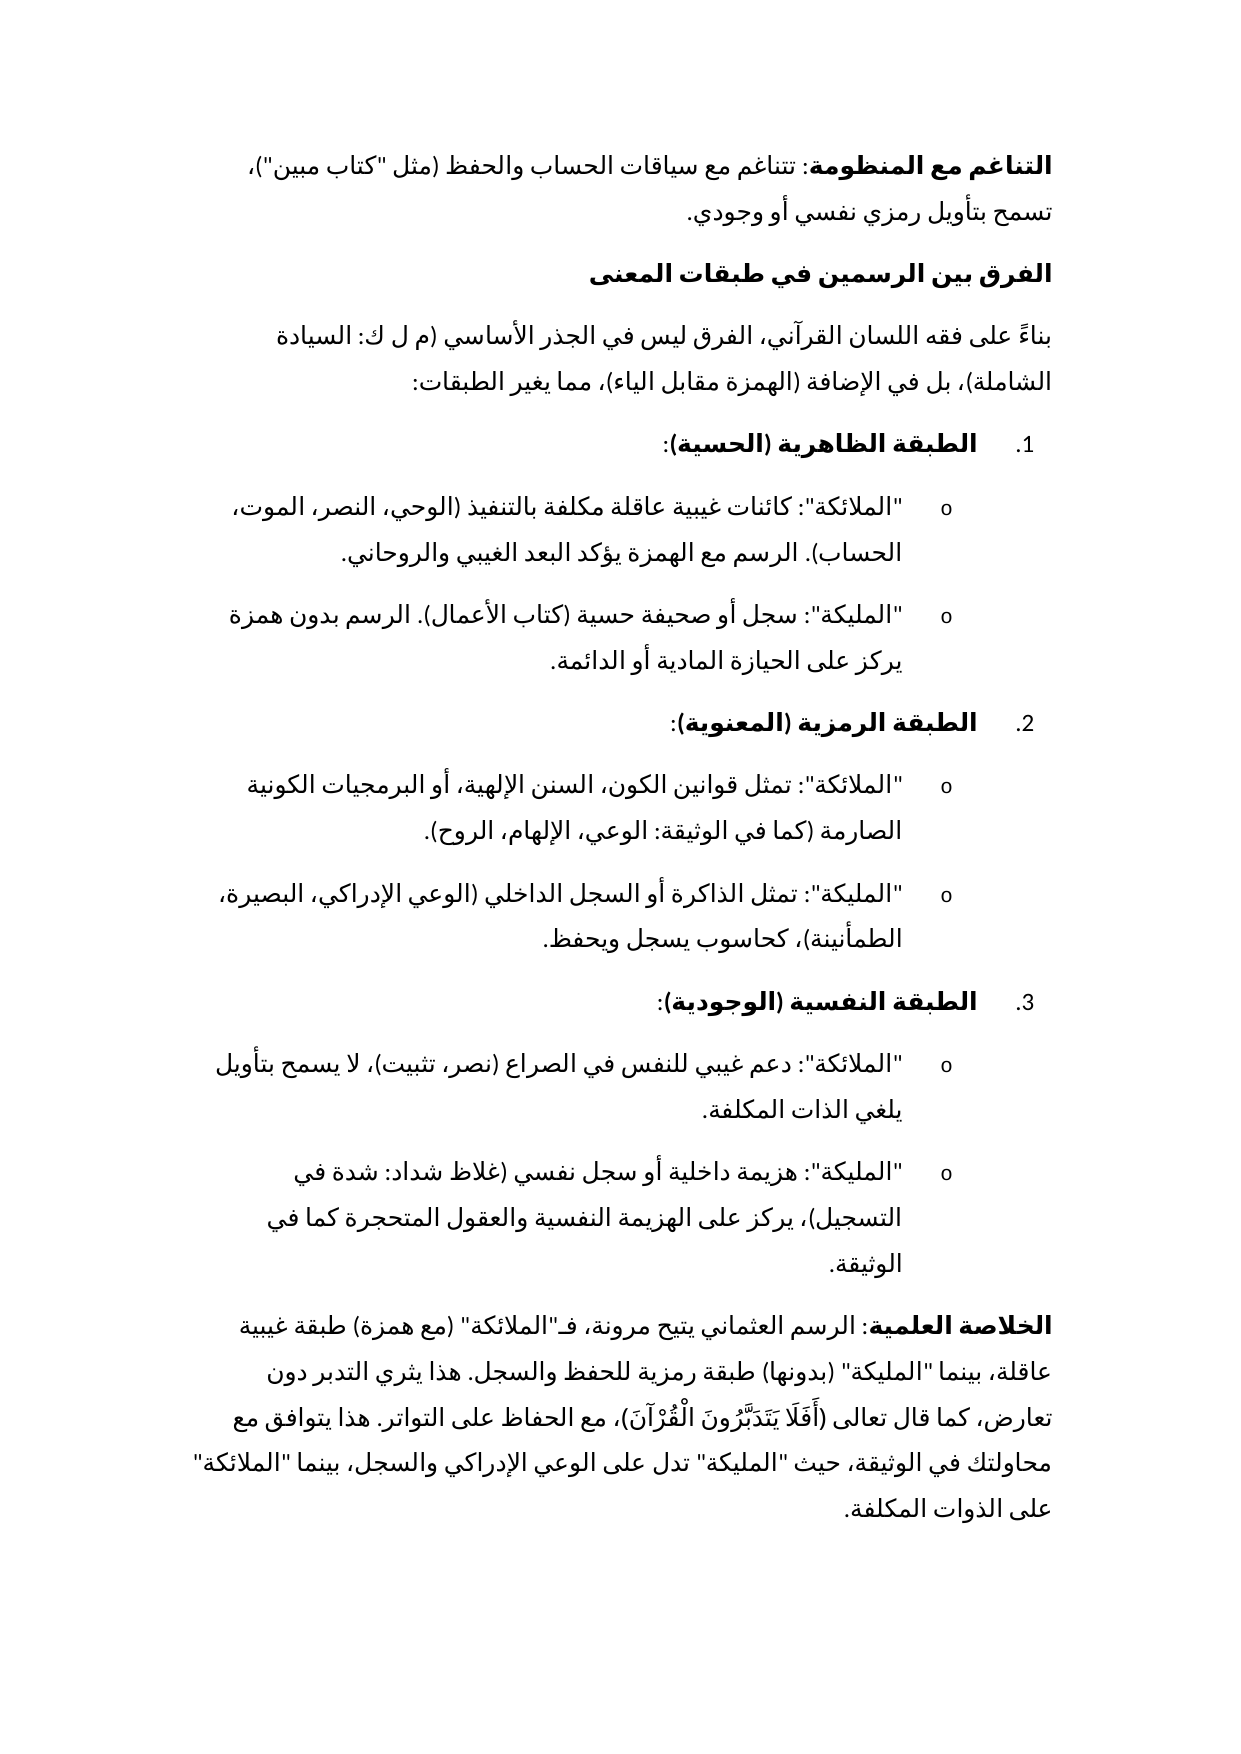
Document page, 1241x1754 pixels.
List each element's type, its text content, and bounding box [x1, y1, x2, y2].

text الخلاصة العلمية: الرسم العثماني يتيح مرونة، فـ"الملائكة" (مع همزة) طبقة غيبية عاقلة، بينما "المليكة" (بدونها) طبقة رمزية للحفظ والسجل. هذا يثري التدبر دون تعارض، كما قال تعالى ﴿أَفَلَا يَتَدَبَّرُونَ الْقُرْآنَ﴾، مع الحفاظ على التواتر. هذا يتوافق مع محاولتك في الوثيقة، حيث "المليكة" تدل على الوعي الإدراكي والسجل، بينما "الملائكة" على الذوات المكلفة. [187, 1310, 1053, 1524]
list الطبقة الرمزية (المعنوية): [187, 707, 1015, 738]
list الطبقة النفسية (الوجودية): [187, 986, 1015, 1016]
list الطبقة الظاهرية (الحسية): [187, 429, 1015, 459]
list "المليكة": هزيمة داخلية أو سجل نفسي (غلاظ شداد: شدة في التسجيل)، يركز على الهزيمة النفسية والعقول المتحجرة كما في الوثيقة. [187, 1156, 940, 1278]
list "الملائكة": دعم غيبي للنفس في الصراع (نصر، تثبيت)، لا يسمح بتأويل يلغي الذات المكلفة. [187, 1048, 940, 1124]
list "الملائكة": كائنات غيبية عاقلة مكلفة بالتنفيذ (الوحي، النصر، الموت، الحساب). الرسم مع الهمزة يؤكد البعد الغيبي والروحاني. [187, 491, 940, 567]
list "الملائكة": تمثل قوانين الكون، السنن الإلهية، أو البرمجيات الكونية الصارمة (كما في الوثيقة: الوعي، الإلهام، الروح). [187, 770, 940, 846]
list "المليكة": سجل أو صحيفة حسية (كتاب الأعمال). الرسم بدون همزة يركز على الحيازة المادية أو الدائمة. [187, 599, 940, 675]
list "المليكة": تمثل الذاكرة أو السجل الداخلي (الوعي الإدراكي، البصيرة، الطمأنينة)، كحاسوب يسجل ويحفظ. [187, 878, 940, 954]
text الفرق بين الرسمين في طبقات المعنى [187, 258, 1053, 289]
text بناءً على فقه اللسان القرآني، الفرق ليس في الجذر الأساسي (م ل ك: السيادة الشاملة)، بل في الإضافة (الهمزة مقابل الياء)، مما يغير الطبقات: [187, 321, 1053, 397]
text التناغم مع المنظومة: تتناغم مع سياقات الحساب والحفظ (مثل "كتاب مبين")، تسمح بتأويل رمزي نفسي أو وجودي. [187, 150, 1053, 226]
